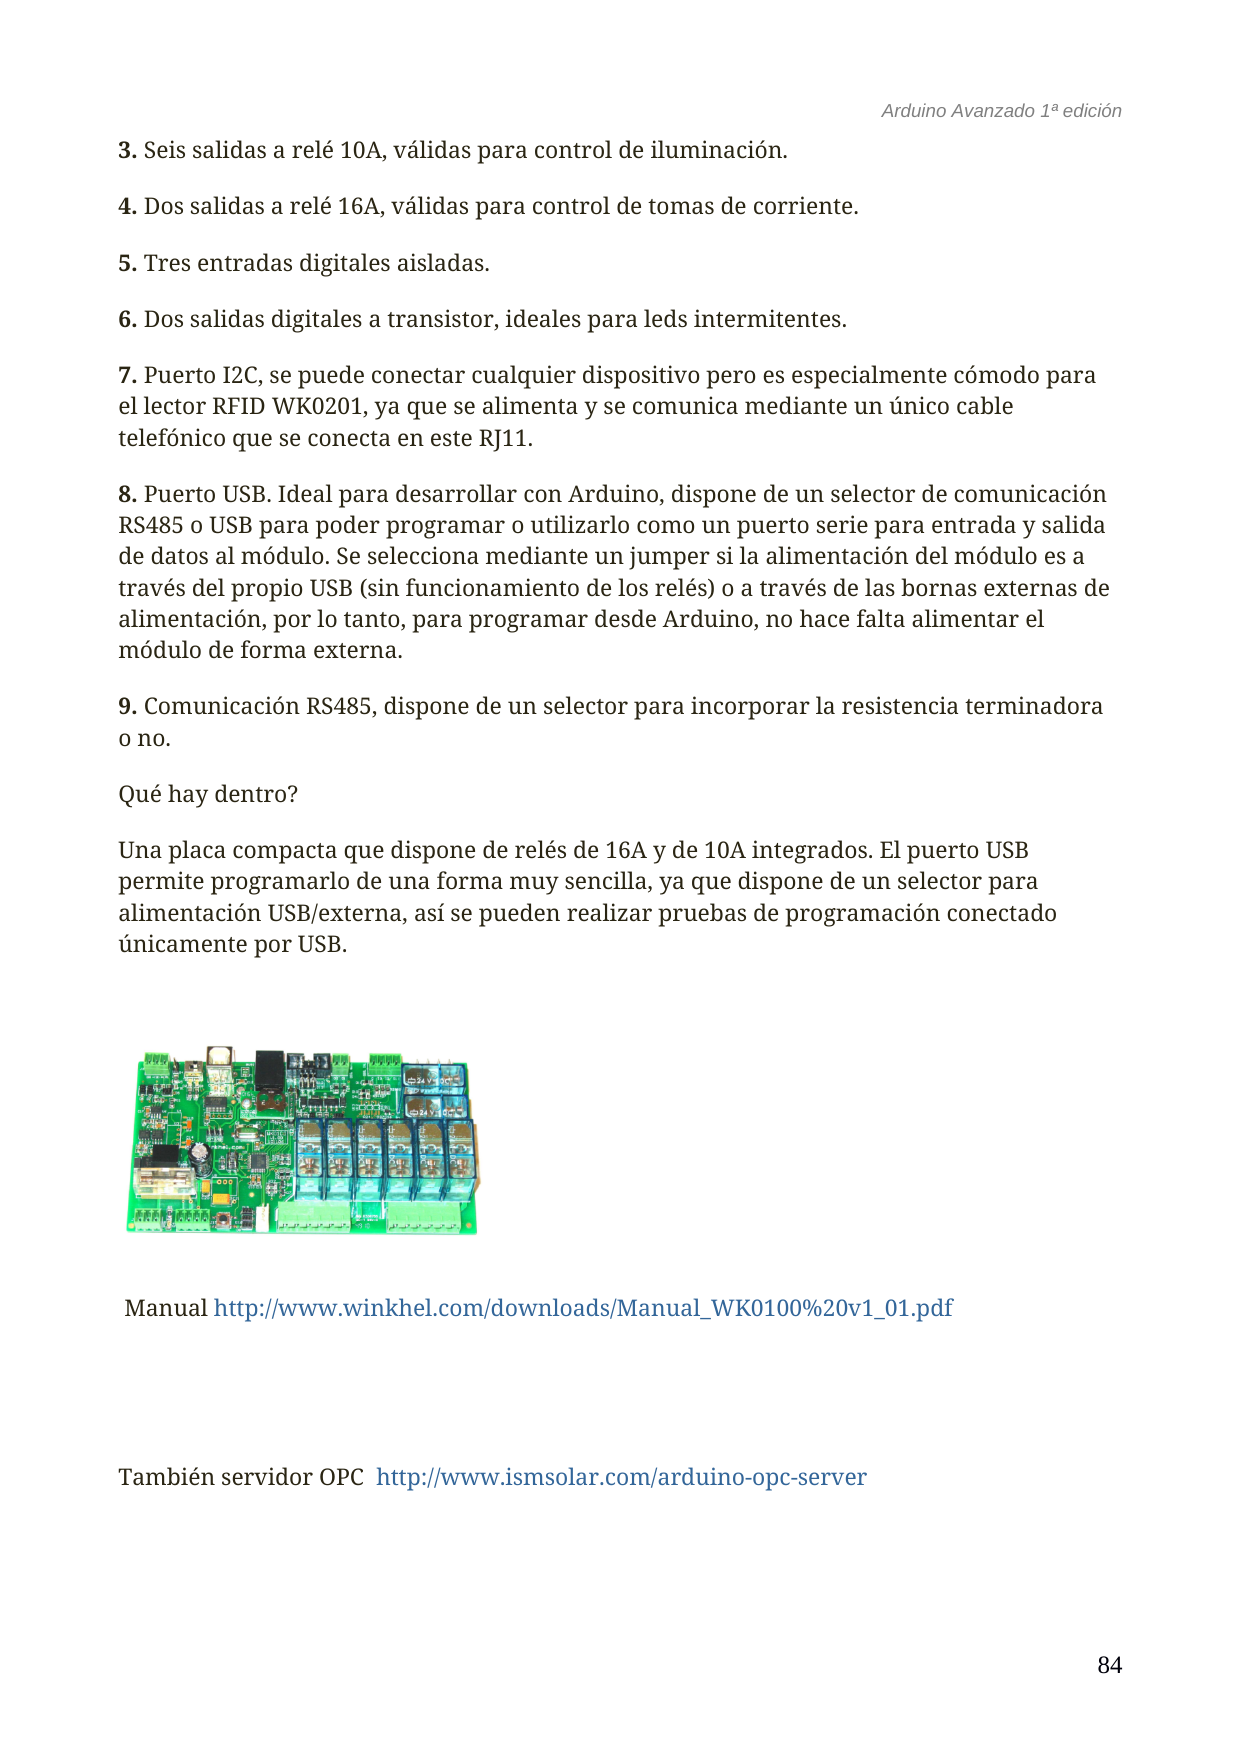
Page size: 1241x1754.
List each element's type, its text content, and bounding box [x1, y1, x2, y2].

text 8. Puerto USB. Ideal para desarrollar con Arduino, dispone de un selector de comunicación RS485 o USB para poder programar o utilizarlo como un puerto serie para entrada y salida de datos al módulo. Se selecciona mediante un jumper si la alimentación del módulo es a través del propio USB (sin funcionamiento de los relés) o a través de las bornas externas de alimentación, por lo tanto, para programar desde Arduino, no hace falta alimentar el módulo de forma externa. [118, 478, 1122, 665]
text Una placa compacta que dispone de relés de 16A y de 10A integrados. El puerto USB permite programarlo de una forma muy sencilla, ya que dispone de un selector para alimentación USB/externa, así se pueden realizar pruebas de programación conectado únicamente por USB. [118, 834, 1122, 959]
text 9. Comunicación RS485, dispone de un selector para incorporar la resistencia terminadora o no. [118, 690, 1122, 753]
text 5. Tres entradas digitales aisladas. [118, 247, 1122, 278]
text 7. Puerto I2C, se puede conectar cualquier dispositivo pero es especialmente cómodo para el lector RFID WK0201, ya que se alimenta y se comunica mediante un único cable telefónico que se conecta en este RJ11. [118, 359, 1122, 453]
text También servidor OPC http://www.ismsolar.com/arduino-opc-server [118, 1461, 1122, 1492]
picture [118, 1040, 509, 1267]
text Manual http://www.winkhel.com/downloads/Manual_WK0100%20v1_01.pdf [118, 1292, 1122, 1323]
text 4. Dos salidas a relé 16A, válidas para control de tomas de corriente. [118, 190, 1122, 222]
text Qué hay dentro? [118, 778, 1122, 809]
text 3. Seis salidas a relé 10A, válidas para control de iluminación. [118, 134, 1122, 165]
text 6. Dos salidas digitales a transistor, ideales para leds intermitentes. [118, 303, 1122, 334]
